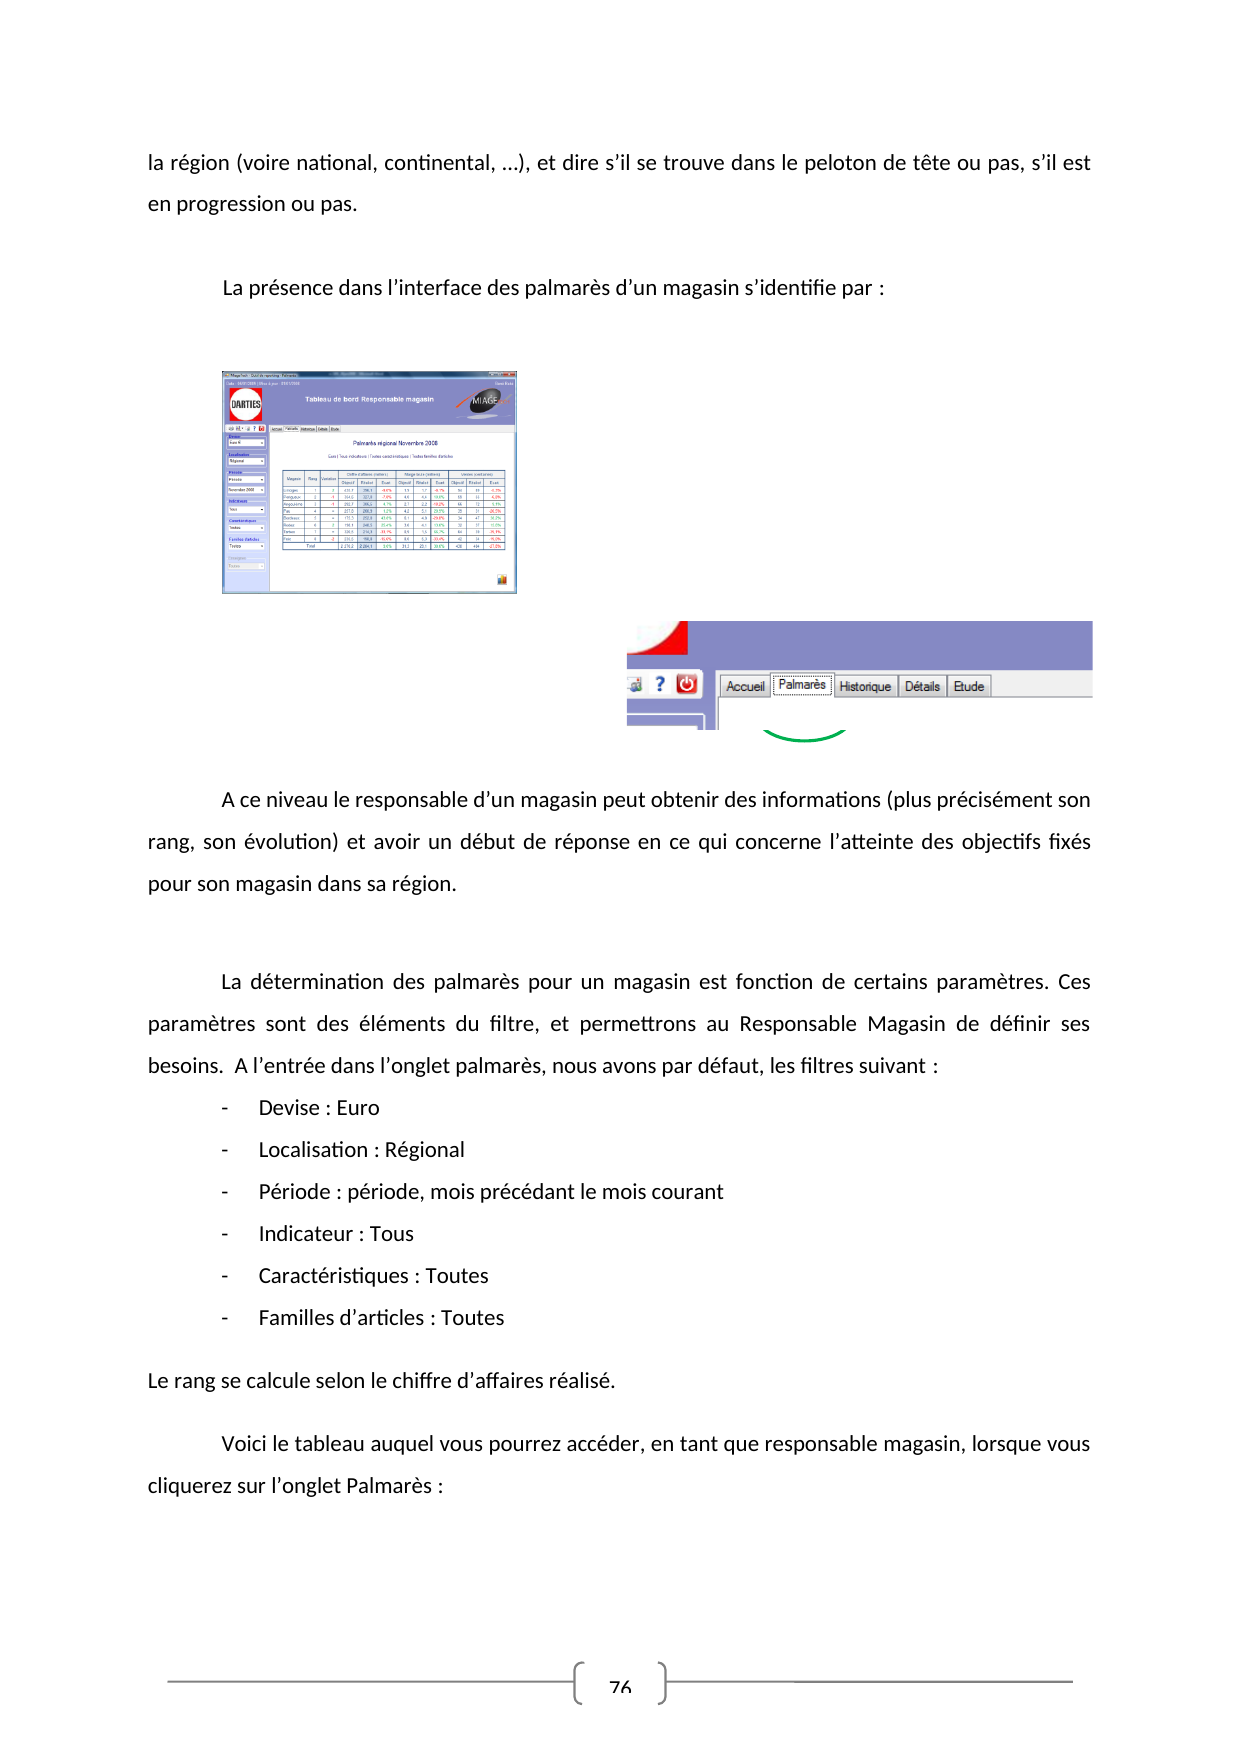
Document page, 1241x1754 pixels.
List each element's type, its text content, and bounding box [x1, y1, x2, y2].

picture [222, 371, 517, 594]
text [148, 148, 1093, 218]
list Localisation : Régional [221, 1135, 1093, 1163]
list Familles d’articles : Toutes [221, 1303, 1093, 1331]
text Le rang se calcule selon le chiffre d’affaires réalisé. [148, 1366, 1093, 1394]
list Caractéristiques : Toutes [221, 1261, 1093, 1289]
text La détermination des palmarès pour un magasin est fonction de certains paramètres. Ces paramètres sont des éléments du filtre, et permettrons au Responsable Magasin de définir ses besoins. A l’entrée dans l’onglet palmarès, nous avons par défaut, les filtres suivant : [148, 967, 1093, 1079]
list Devise : Euro [221, 1093, 1093, 1121]
list Indicateur : Tous [221, 1219, 1093, 1247]
text La présence dans l’interface des palmarès d’un magasin s’identifie par : [223, 273, 1093, 302]
text A ce niveau le responsable d’un magasin peut obtenir des informations (plus précisément son rang, son évolution) et avoir un début de réponse en ce qui concerne l’atteinte des objectifs fixés pour son magasin dans sa région. [148, 786, 1093, 897]
list Période : période, mois précédant le mois courant [221, 1177, 1093, 1205]
text Voici le tableau auquel vous pourrez accéder, en tant que responsable magasin, lorsque vous cliquerez sur l’onglet Palmarès : [148, 1429, 1093, 1499]
picture [626, 621, 1093, 730]
